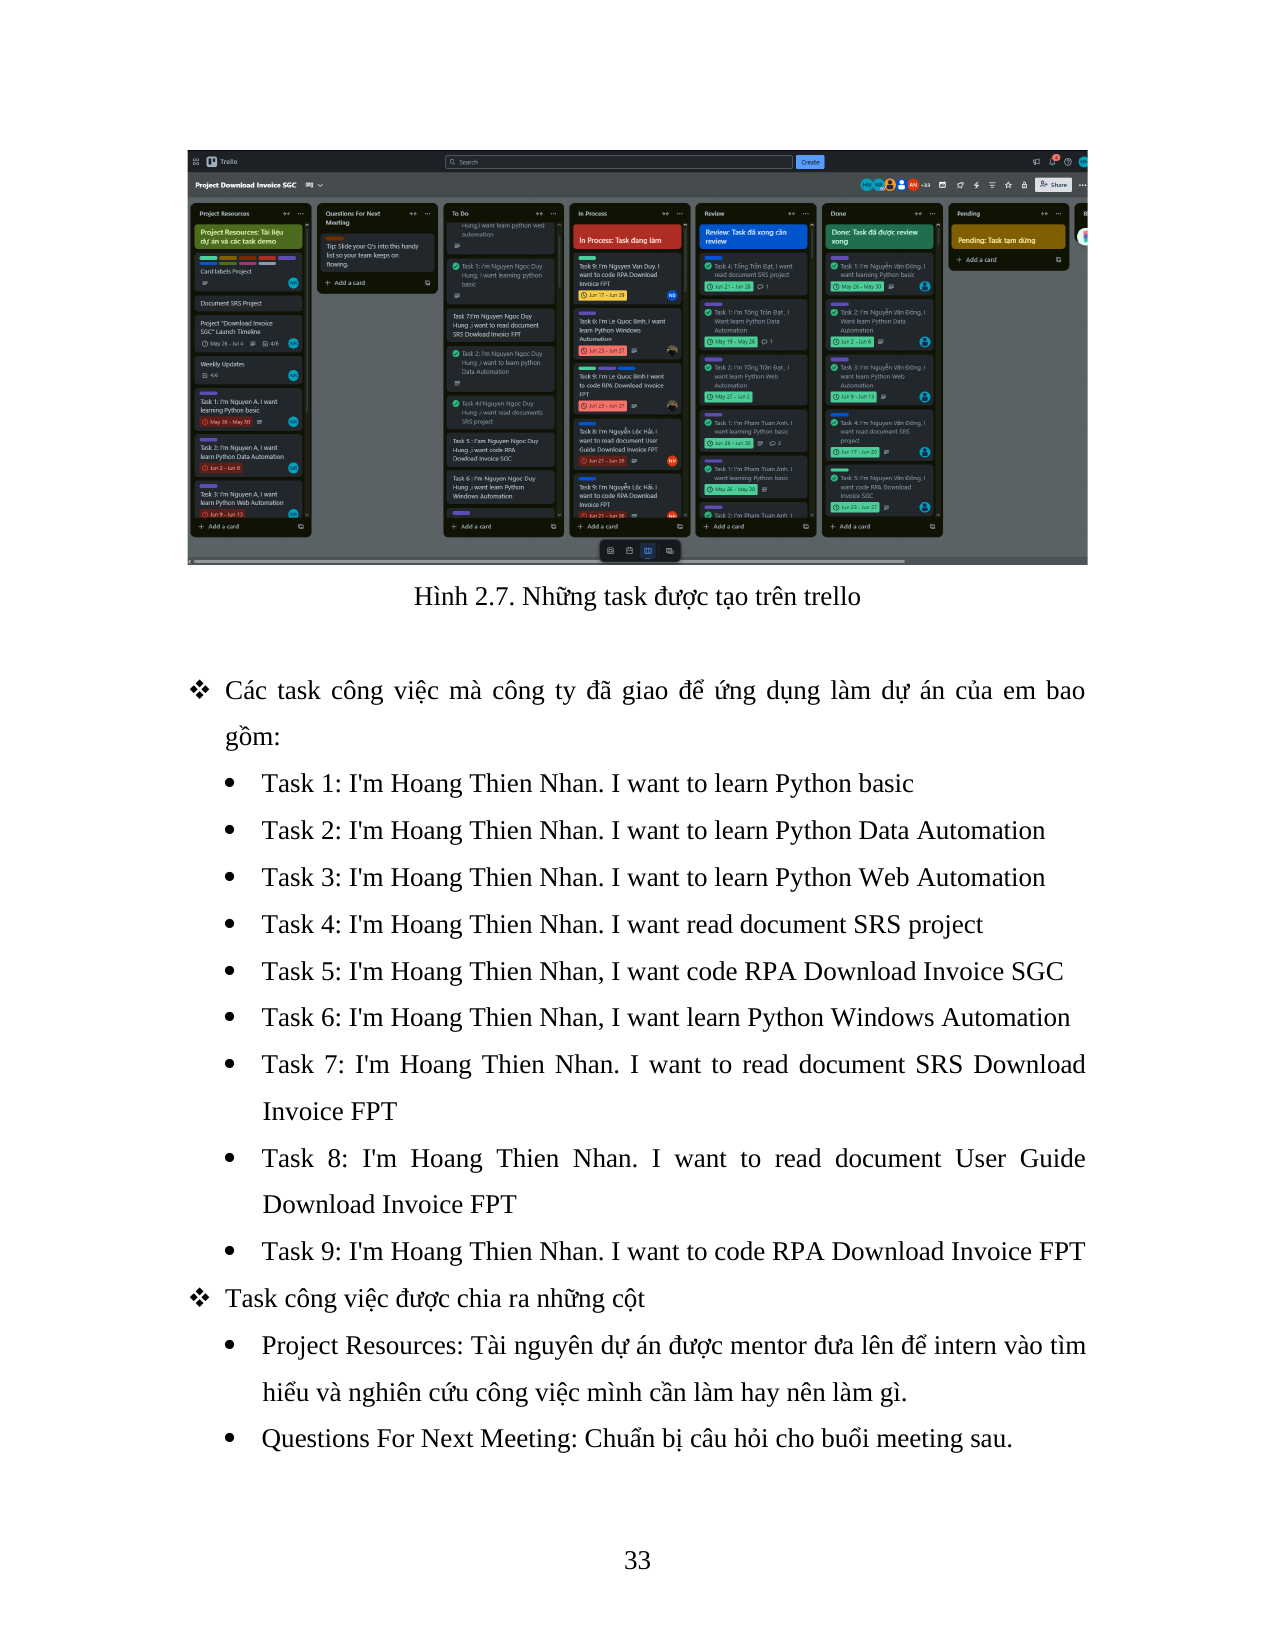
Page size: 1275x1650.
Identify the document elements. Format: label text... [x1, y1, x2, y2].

list Task 6: I'm Hoang Thien Nhan, I want learn Python Windows Automation [225, 1002, 1087, 1033]
list Task 4: I'm Hoang Thien Nhan. I want read document SRS project [225, 908, 1087, 939]
list Task 1: I'm Hoang Thien Nhan. I want to learn Python basic [225, 767, 1087, 798]
list Questions For Next Meeting: Chuẩn bị câu hỏi cho buổi meeting sau. [225, 1422, 1087, 1454]
list Project Resources: Tài nguyên dự án được mentor đưa lên để intern vào tìm hiểu và nghiên cứu công việc mình cần làm hay nên làm gì. [225, 1329, 1087, 1407]
list Task 5: I'm Hoang Thien Nhan, I want code RPA Download Invoice SGC [225, 955, 1087, 986]
list Task 8: I'm Hoang Thien Nhan. I want to read document User Guide Download Invoice FPT [225, 1142, 1087, 1220]
list Các task công việc mà công ty đã giao để ứng dụng làm dự án của em bao gồm: [187, 674, 1087, 752]
list Task 2: I'm Hoang Thien Nhan. I want to learn Python Data Automation [225, 814, 1087, 845]
text Hình 2.7. Những task được tạo trên trello [187, 580, 1087, 612]
list Task công việc được chia ra những cột [187, 1282, 1087, 1313]
list Task 7: I'm Hoang Thien Nhan. I want to read document SRS Download Invoice FPT [225, 1048, 1087, 1126]
picture [187, 150, 1088, 565]
list Task 9: I'm Hoang Thien Nhan. I want to code RPA Download Invoice FPT [225, 1235, 1087, 1267]
list Task 3: I'm Hoang Thien Nhan. I want to learn Python Web Automation [225, 861, 1087, 892]
